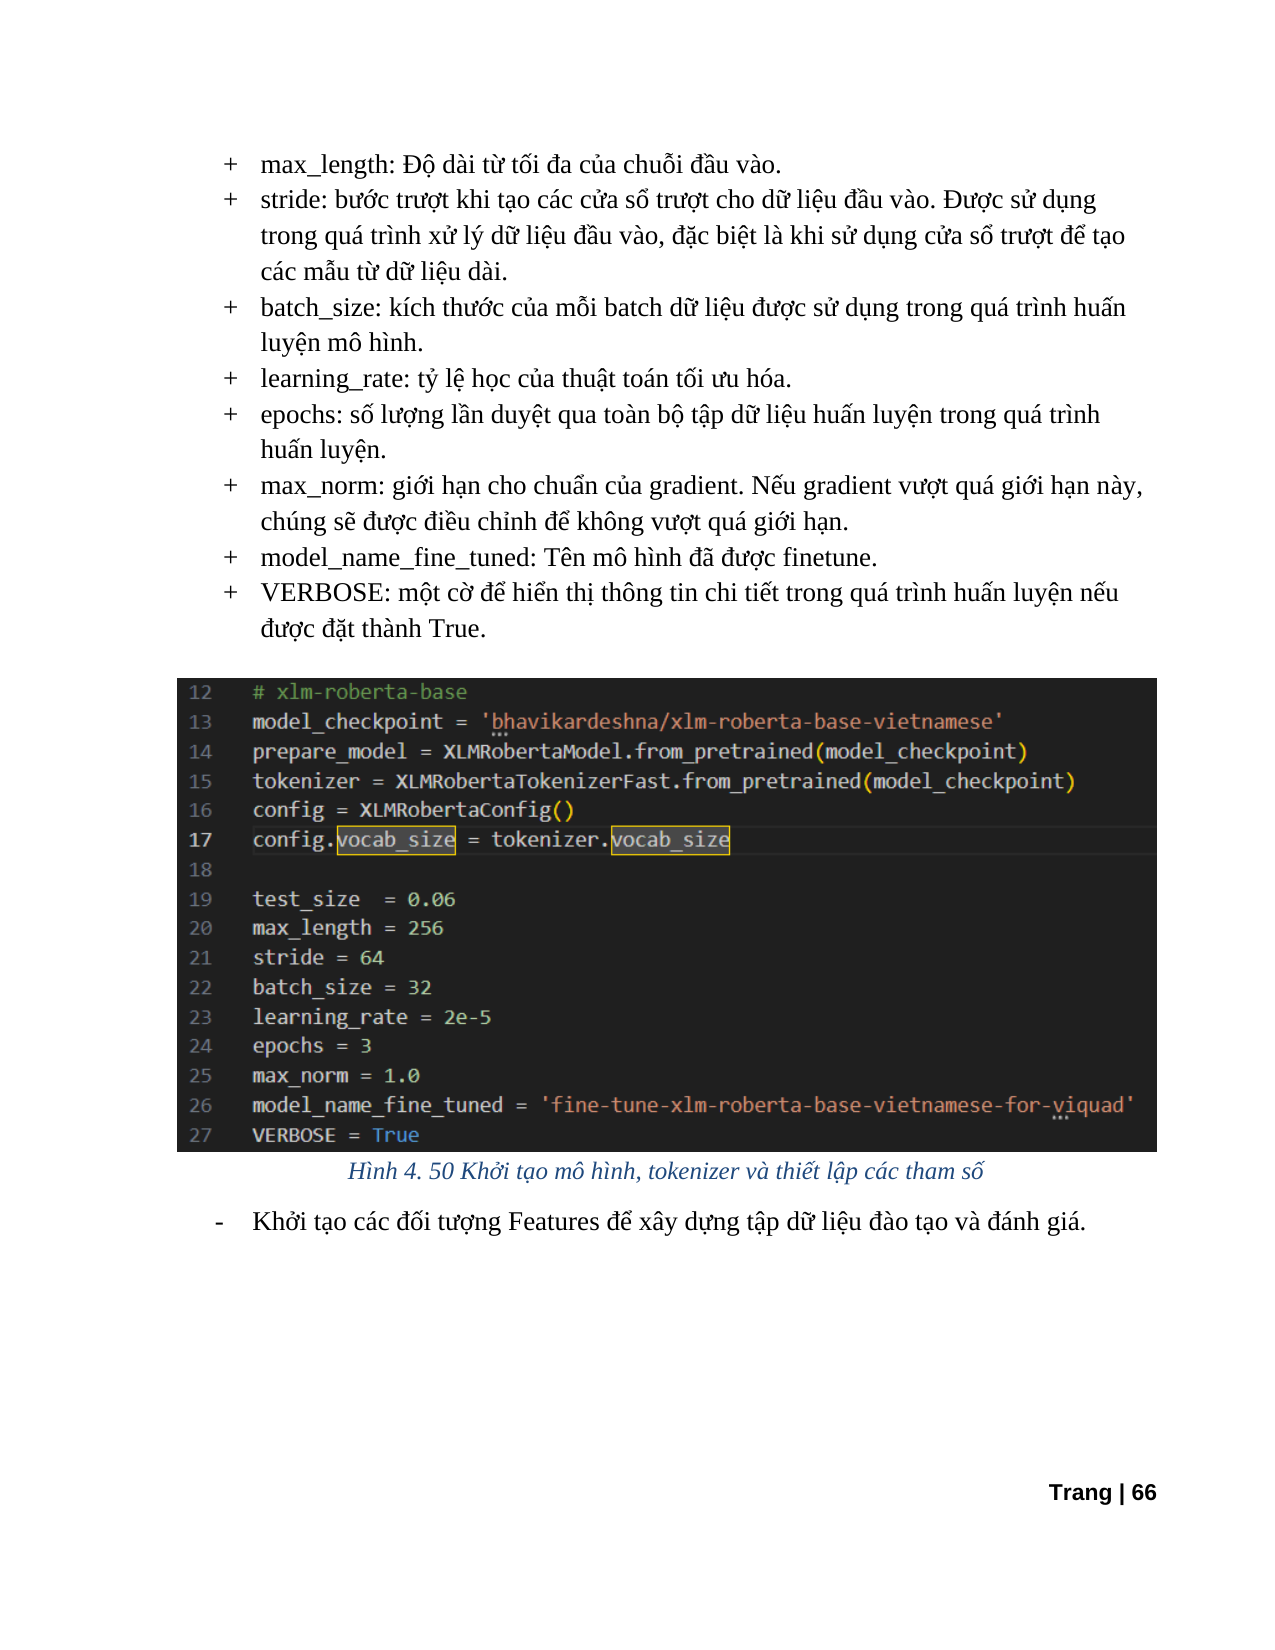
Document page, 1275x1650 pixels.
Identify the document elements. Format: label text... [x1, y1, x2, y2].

list VERBOSE: một cờ để hiển thị thông tin chi tiết trong quá trình huấn luyện nếu được đặt thành True. [223, 576, 1157, 643]
list learning_rate: tỷ lệ học của thuật toán tối ưu hóa. [223, 362, 1157, 393]
list batch_size: kích thước của mỗi batch dữ liệu được sử dụng trong quá trình huấn luyện mô hình. [223, 291, 1157, 357]
list stride: bước trượt khi tạo các cửa sổ trượt cho dữ liệu đầu vào. Được sử dụng trong quá trình xử lý dữ liệu đầu vào, đặc biệt là khi sử dụng cửa sổ trượt để tạo các mẫu từ dữ liệu dài. [223, 183, 1157, 286]
picture [177, 678, 1157, 1152]
list Khởi tạo các đối tượng Features để xây dựng tập dữ liệu đào tạo và đánh giá. [214, 1205, 1157, 1236]
list epochs: số lượng lần duyệt qua toàn bộ tập dữ liệu huấn luyện trong quá trình huấn luyện. [223, 398, 1157, 465]
list model_name_fine_tuned: Tên mô hình đã được finetune. [223, 541, 1157, 572]
list max_norm: giới hạn cho chuẩn của gradient. Nếu gradient vượt quá giới hạn này, chúng sẽ được điều chỉnh để không vượt quá giới hạn. [223, 469, 1157, 536]
list max_length: Độ dài từ tối đa của chuỗi đầu vào. [223, 148, 1157, 179]
text Hình 4. 50 Khởi tạo mô hình, tokenizer và thiết lập các tham số [177, 1156, 1157, 1184]
